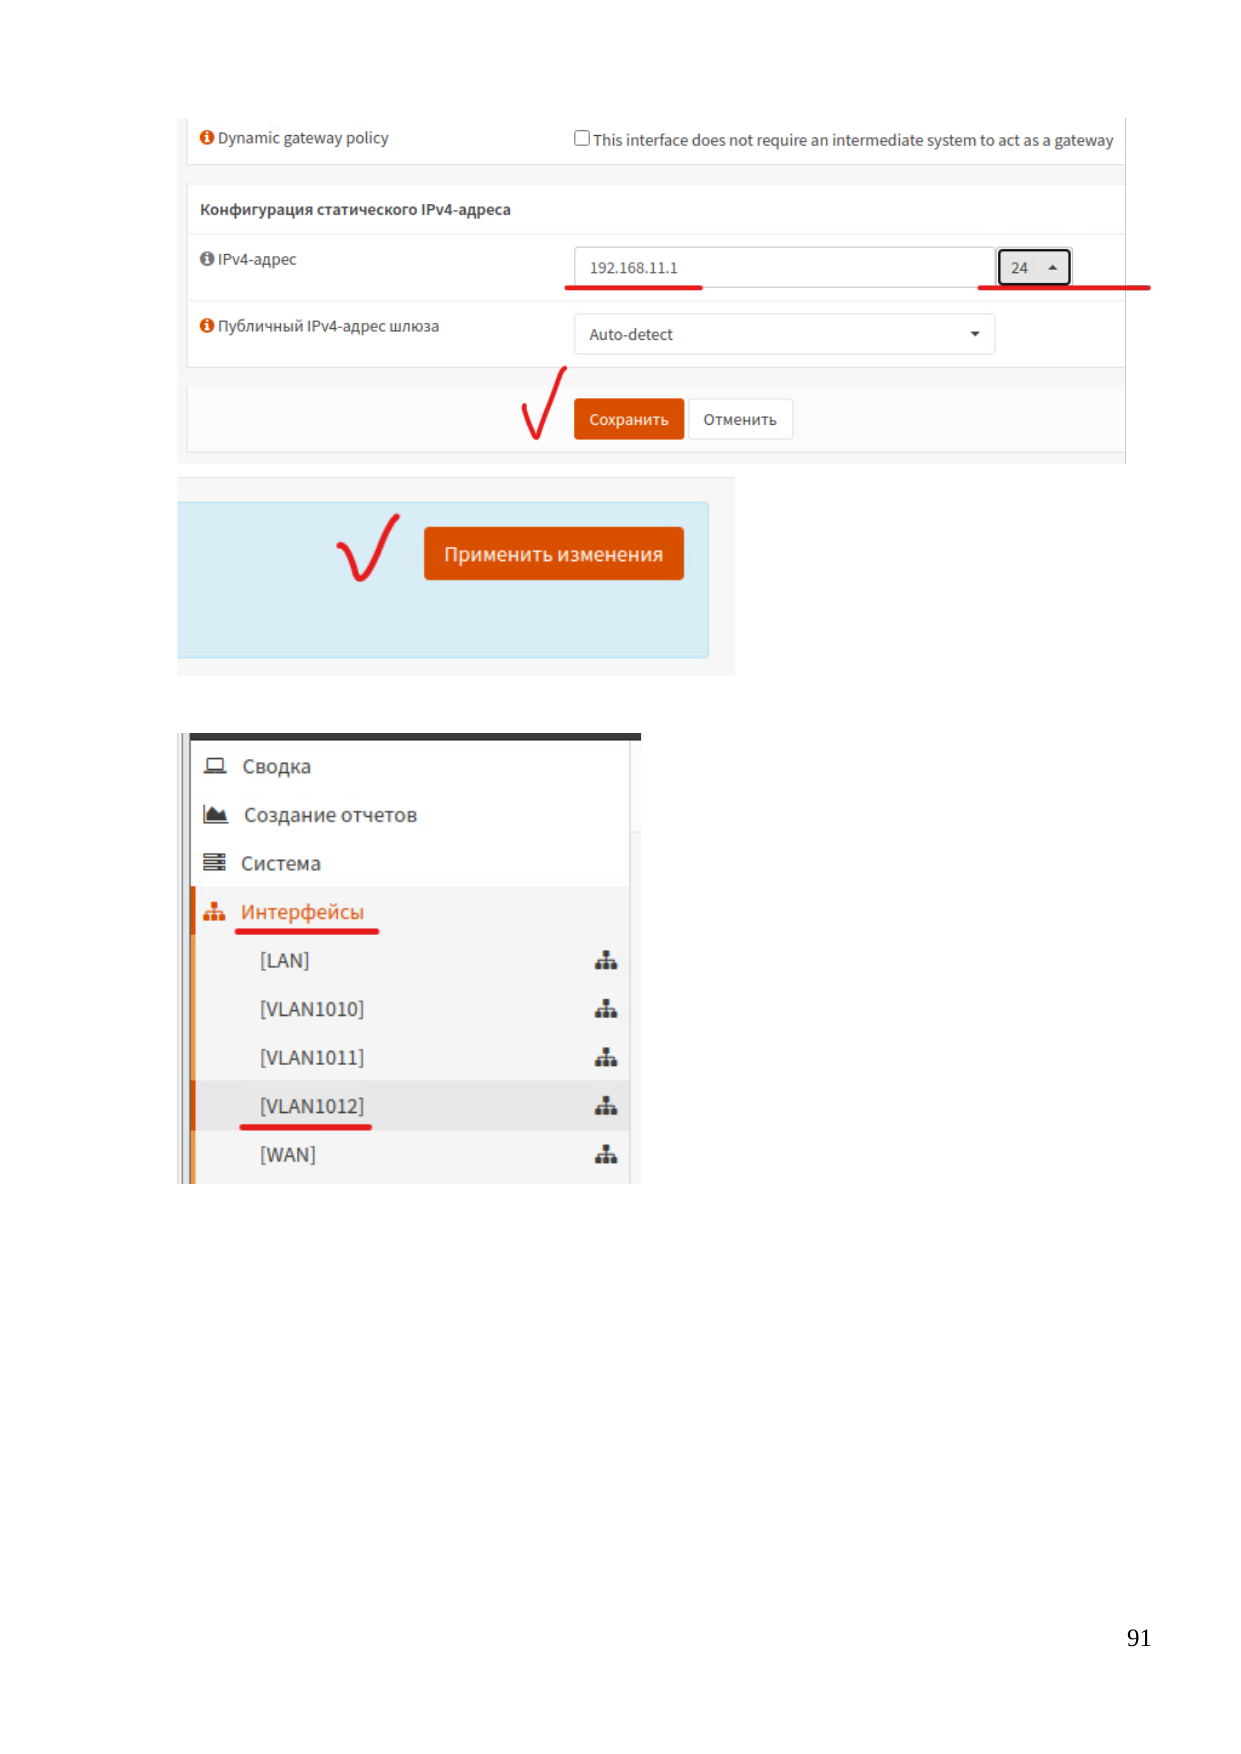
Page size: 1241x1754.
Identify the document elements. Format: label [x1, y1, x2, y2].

picture [177, 118, 1152, 464]
picture [177, 477, 735, 676]
picture [177, 733, 642, 1184]
